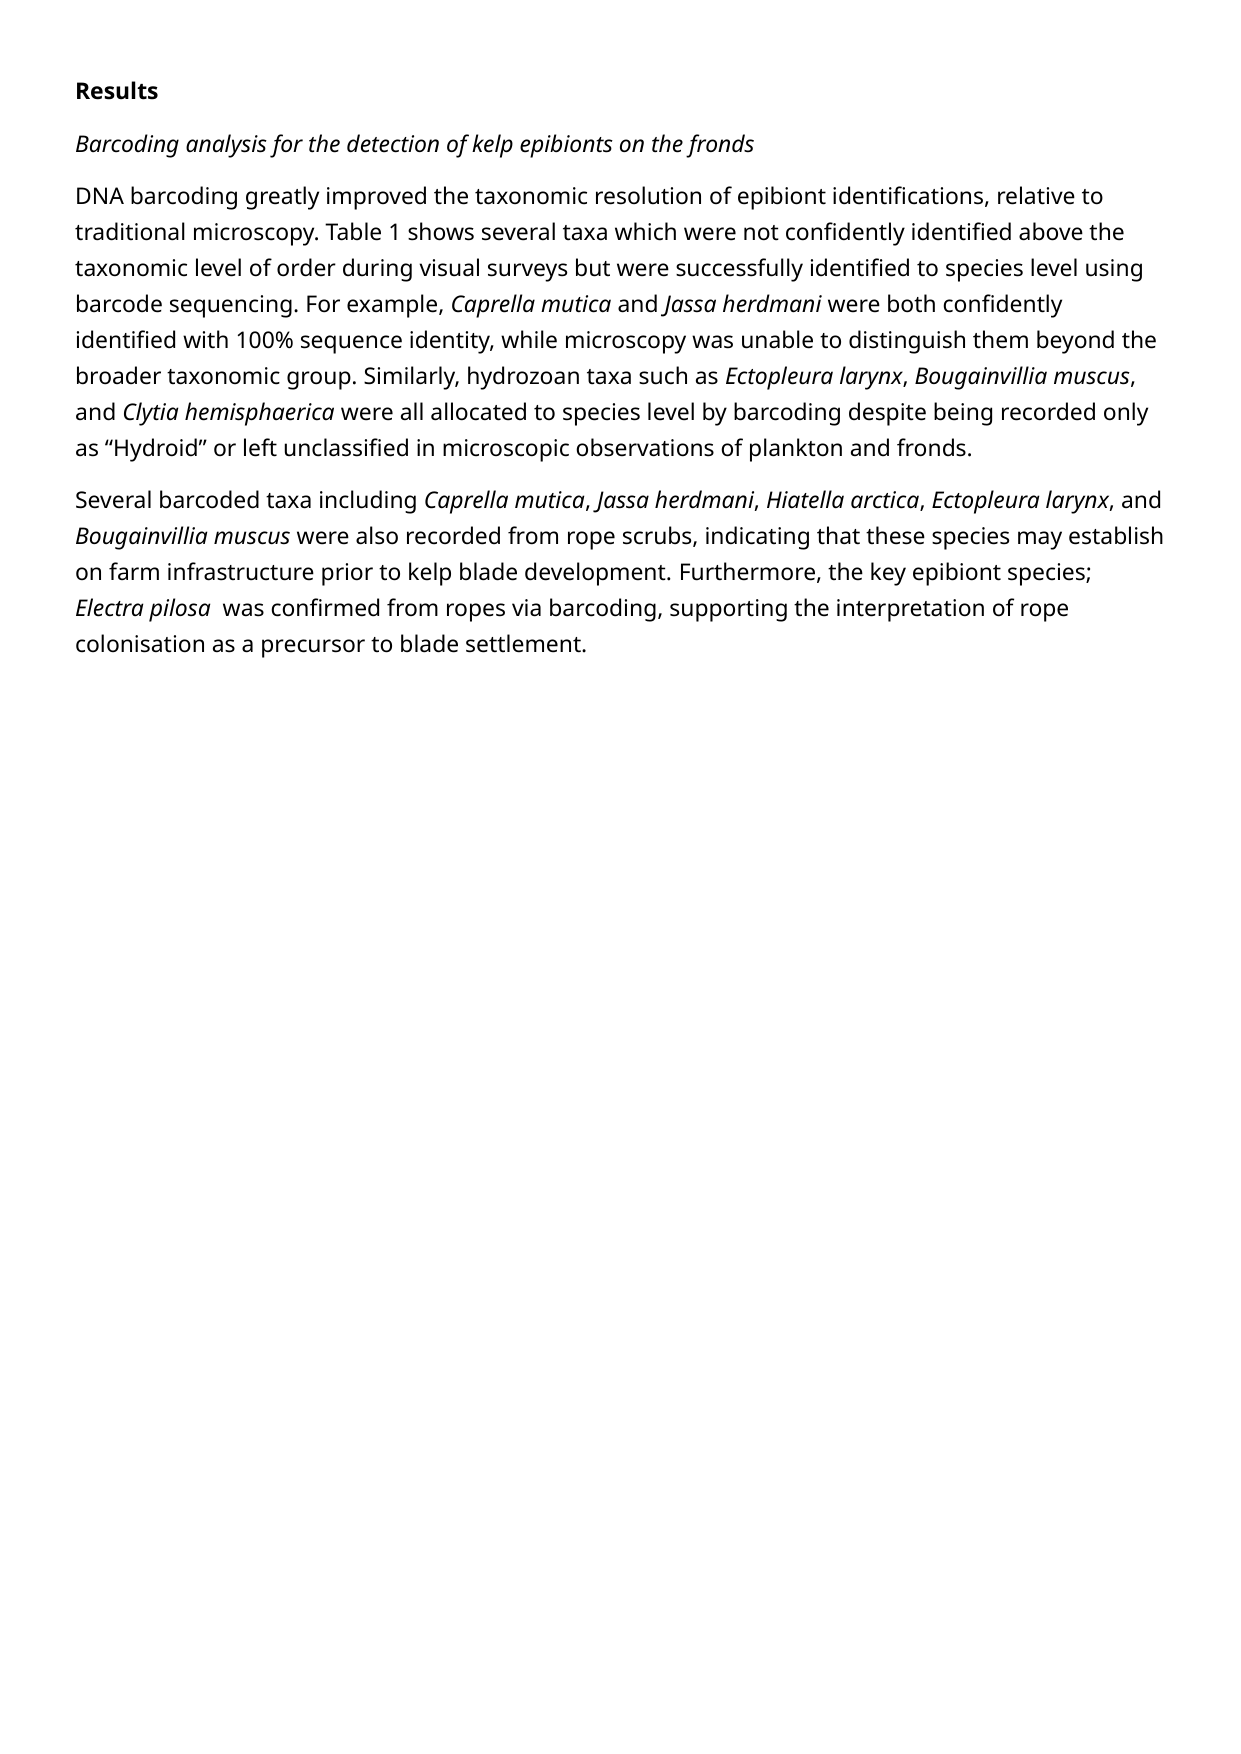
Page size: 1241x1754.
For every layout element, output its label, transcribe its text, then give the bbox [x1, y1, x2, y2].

text Results [75, 75, 1165, 106]
text Barcoding analysis for the detection of kelp epibionts on the fronds [75, 128, 1165, 159]
text Several barcoded taxa including Caprella mutica, Jassa herdmani, Hiatella arctica, Ectopleura larynx, and Bougainvillia muscus were also recorded from rope scrubs, indicating that these species may establish on farm infrastructure prior to kelp blade development. Furthermore, the key epibiont species; Electra pilosa was confirmed from ropes via barcoding, supporting the interpretation of rope colonisation as a precursor to blade settlement. [75, 484, 1165, 659]
text DNA barcoding greatly improved the taxonomic resolution of epibiont identifications, relative to traditional microscopy. Table 1 shows several taxa which were not confidently identified above the taxonomic level of order during visual surveys but were successfully identified to species level using barcode sequencing. For example, Caprella mutica and Jassa herdmani were both confidently identified with 100% sequence identity, while microscopy was unable to distinguish them beyond the broader taxonomic group. Similarly, hydrozoan taxa such as Ectopleura larynx, Bougainvillia muscus, and Clytia hemisphaerica were all allocated to species level by barcoding despite being recorded only as “Hydroid” or left unclassified in microscopic observations of plankton and fronds. [75, 180, 1165, 463]
